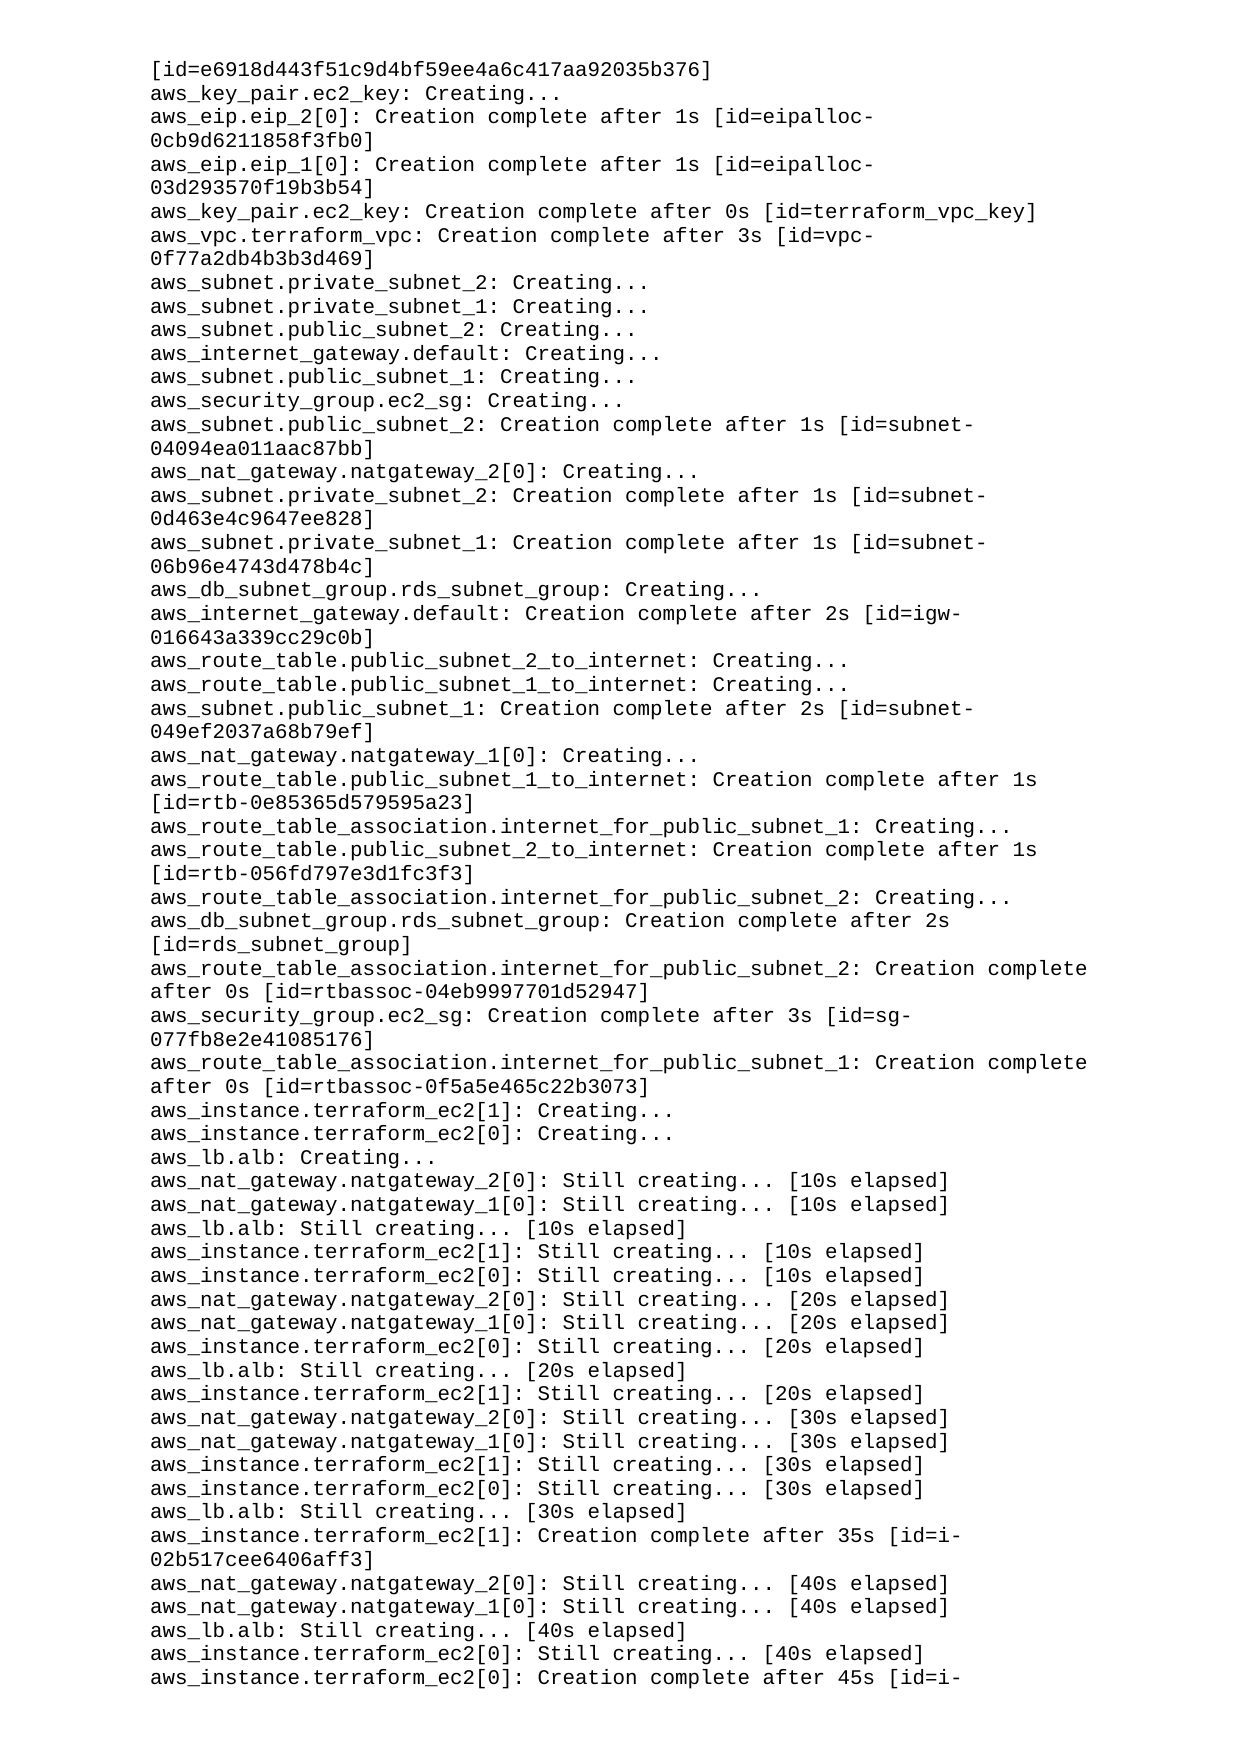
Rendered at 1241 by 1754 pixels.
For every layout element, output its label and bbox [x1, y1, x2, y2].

text [150, 59, 1090, 1691]
